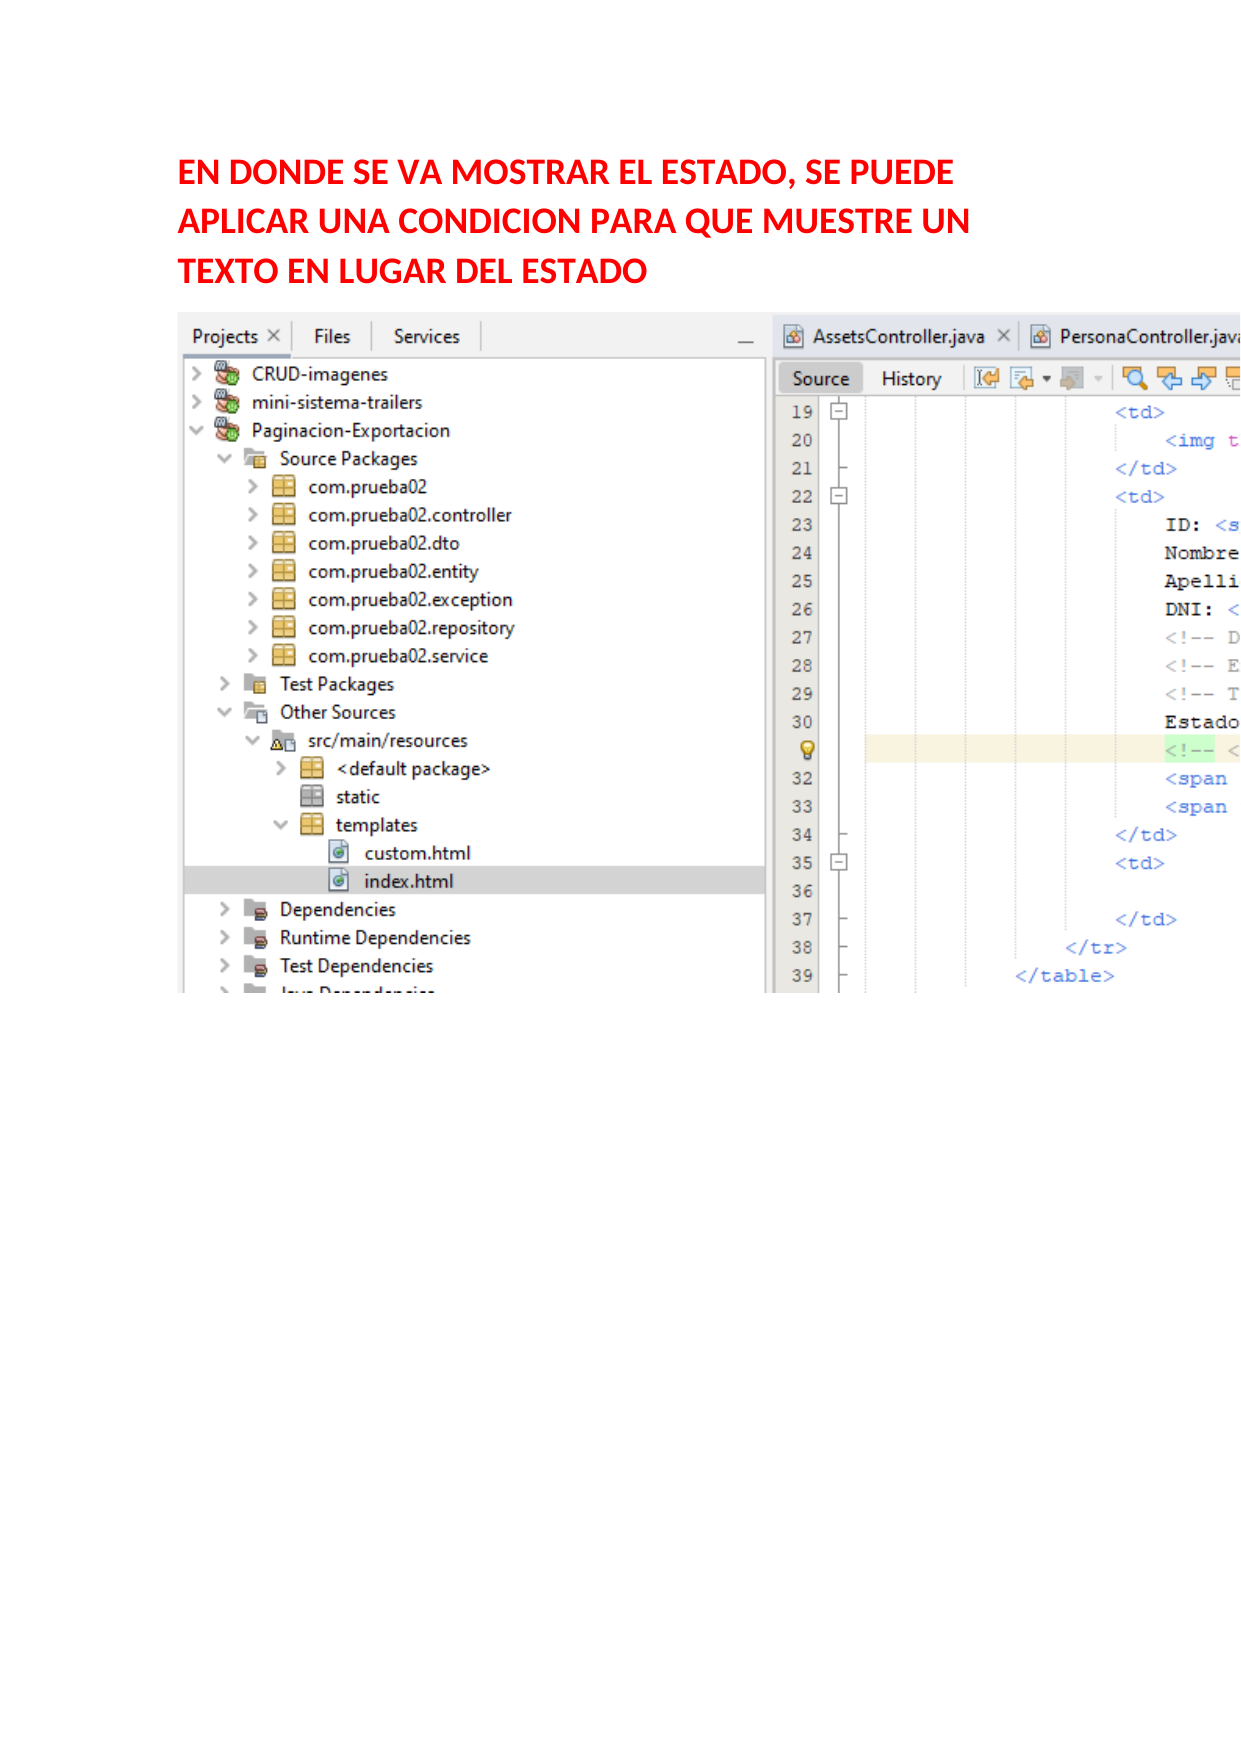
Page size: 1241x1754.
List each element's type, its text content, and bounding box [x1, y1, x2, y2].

picture [177, 312, 1241, 993]
text EN DONDE SE VA MOSTRAR EL ESTADO, SE PUEDE APLICAR UNA CONDICION PARA QUE MUESTRE UN TEXTO EN LUGAR DEL ESTADO [177, 148, 1063, 292]
